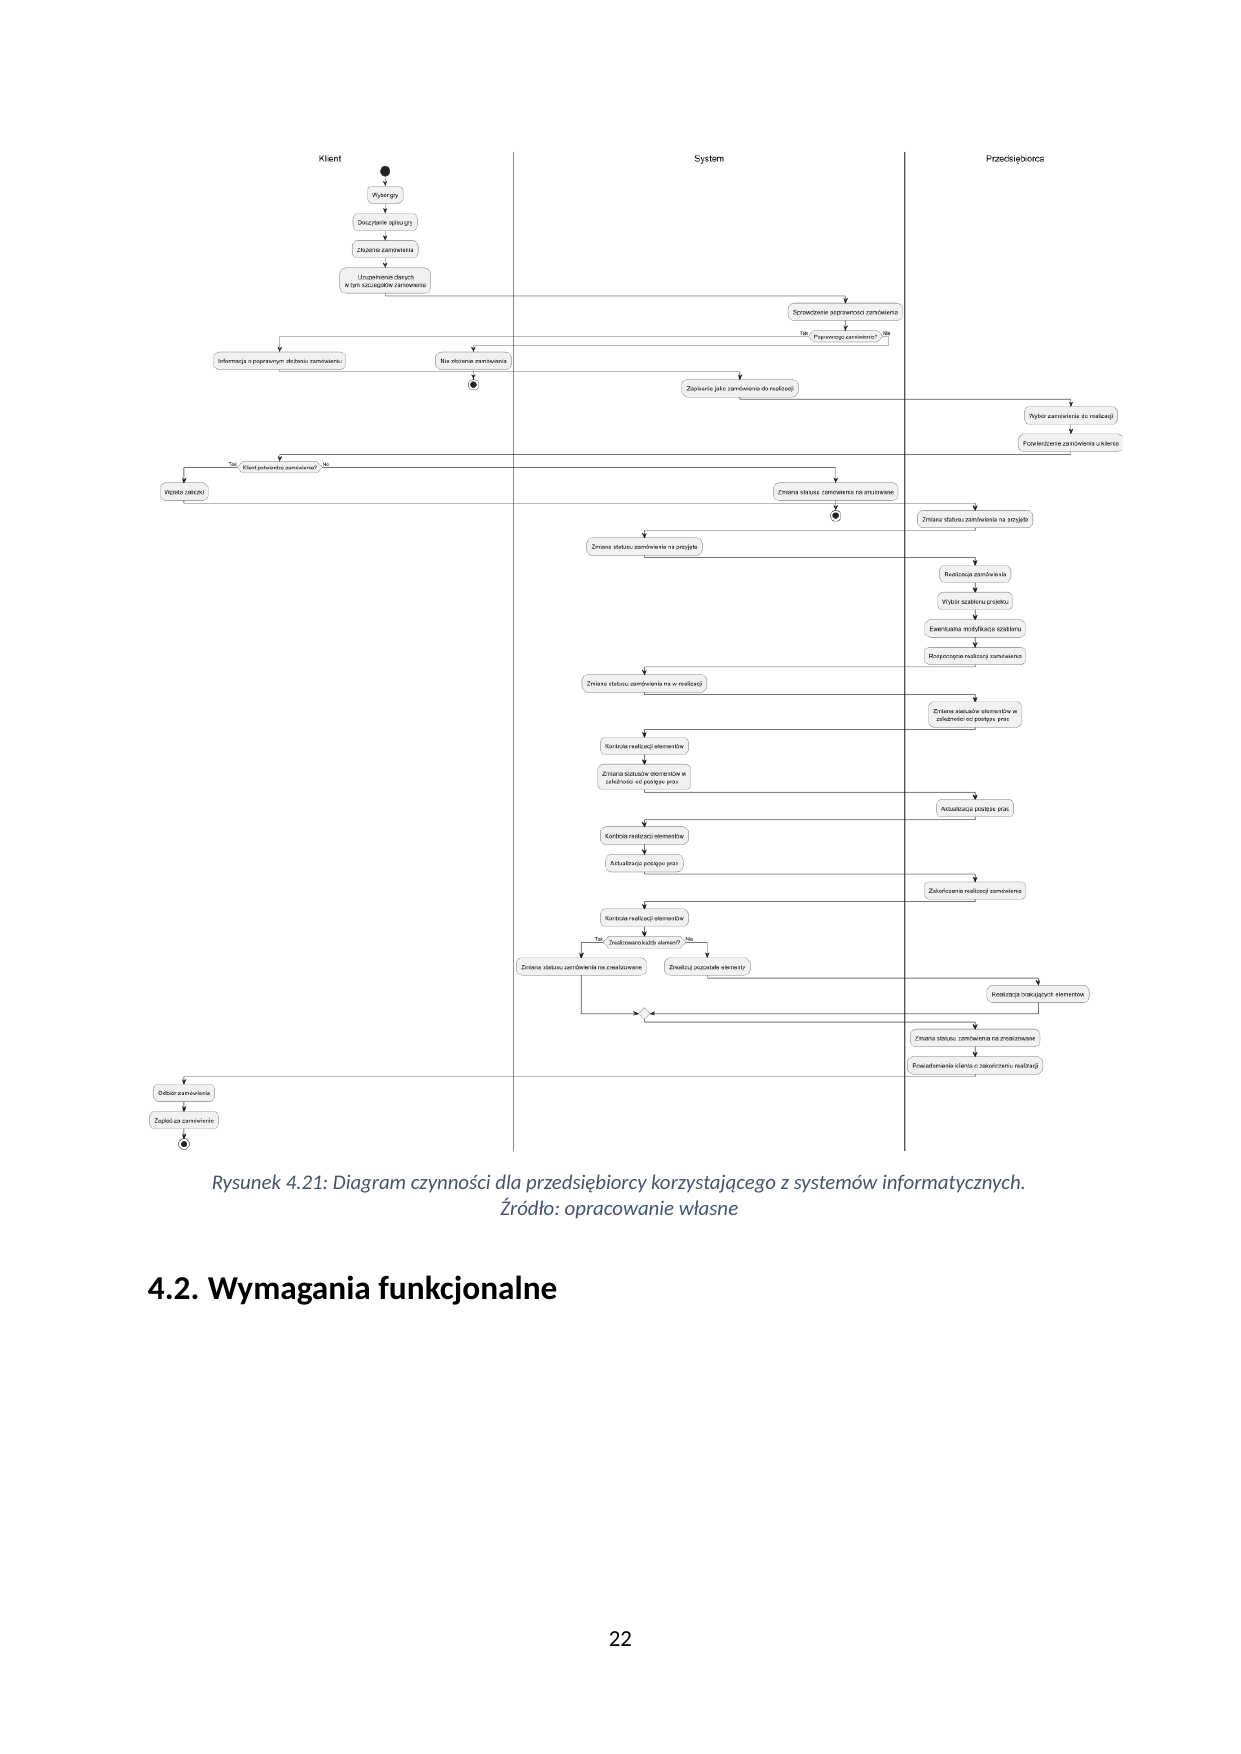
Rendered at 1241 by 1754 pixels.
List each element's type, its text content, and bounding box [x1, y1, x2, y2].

subtitle Wymagania funkcjonalne [148, 1267, 1093, 1308]
picture [147, 147, 1123, 1151]
text Źródło: opracowanie własne [148, 1195, 1093, 1220]
